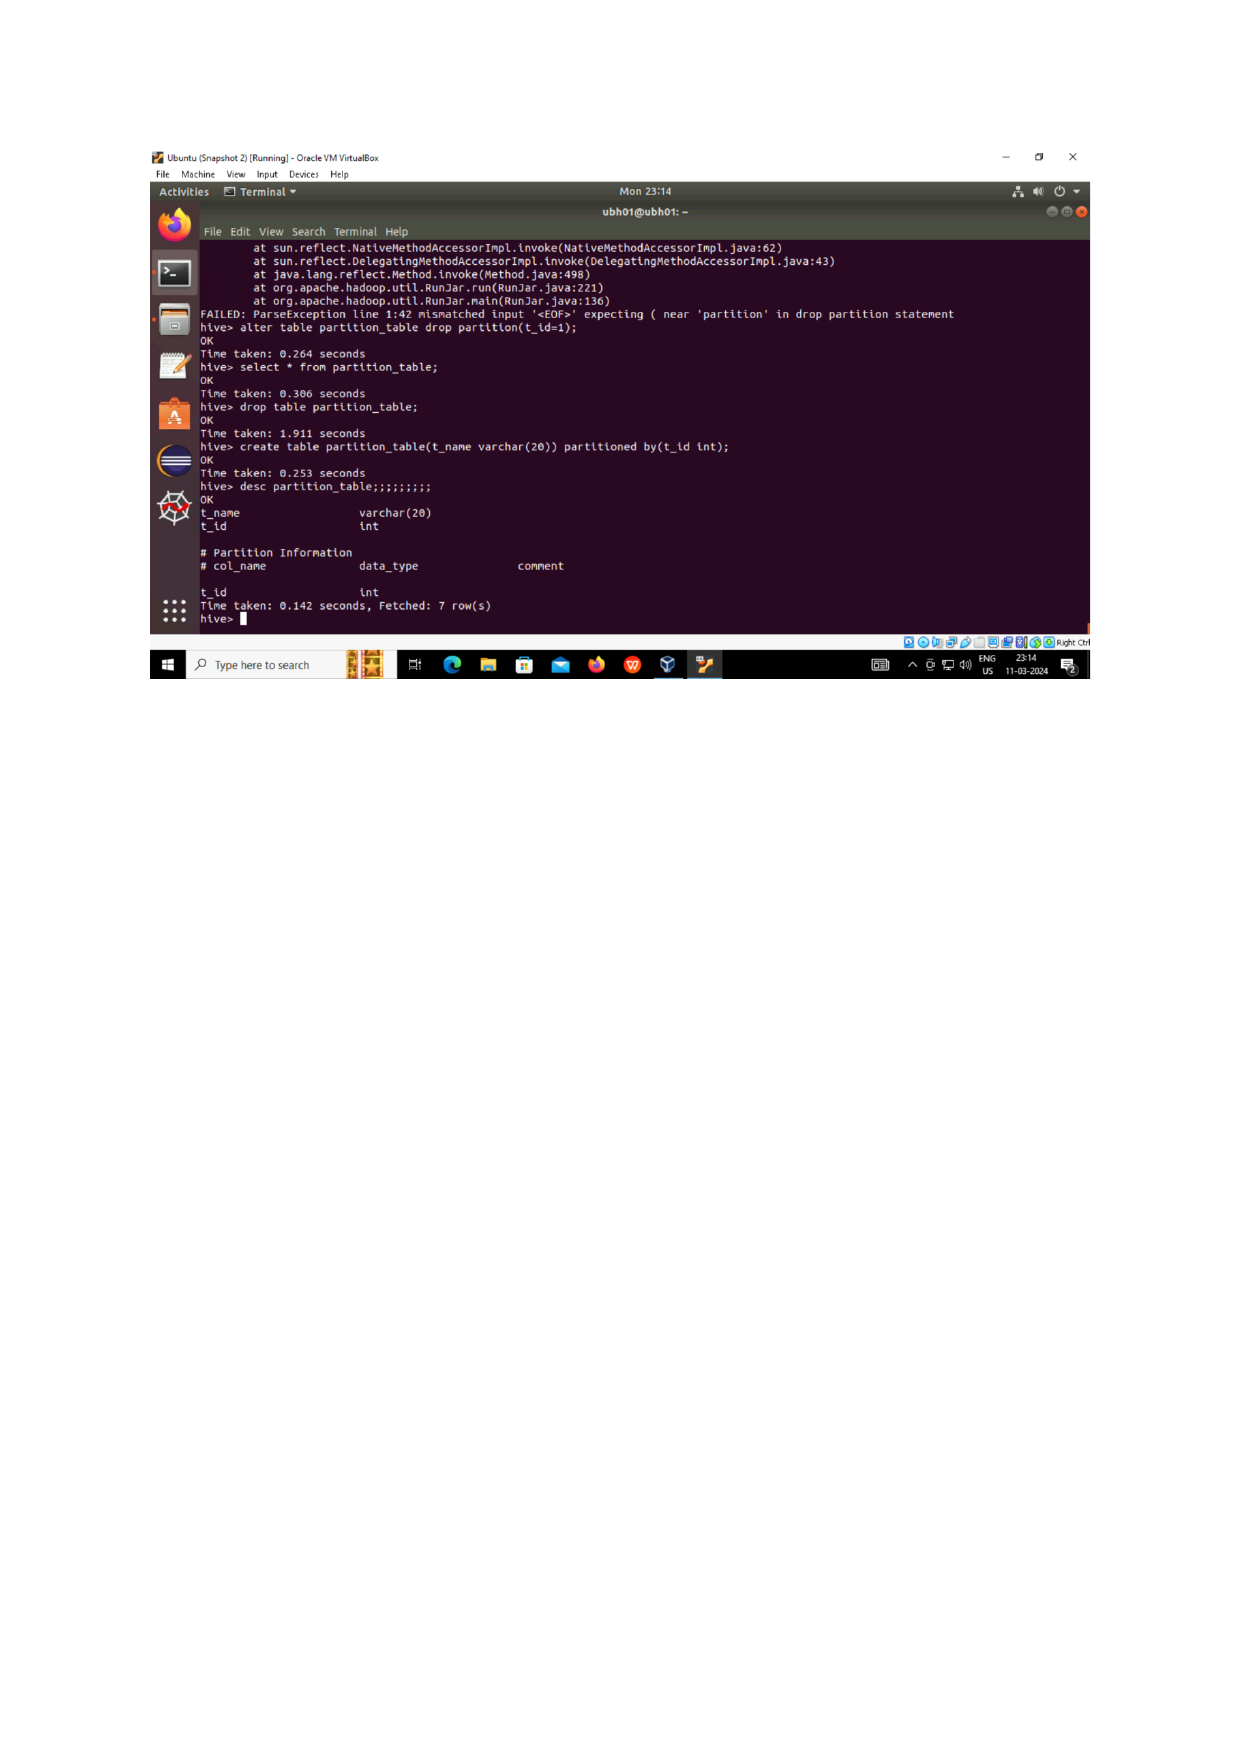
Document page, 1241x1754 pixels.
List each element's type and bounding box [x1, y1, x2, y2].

picture [150, 150, 1091, 679]
